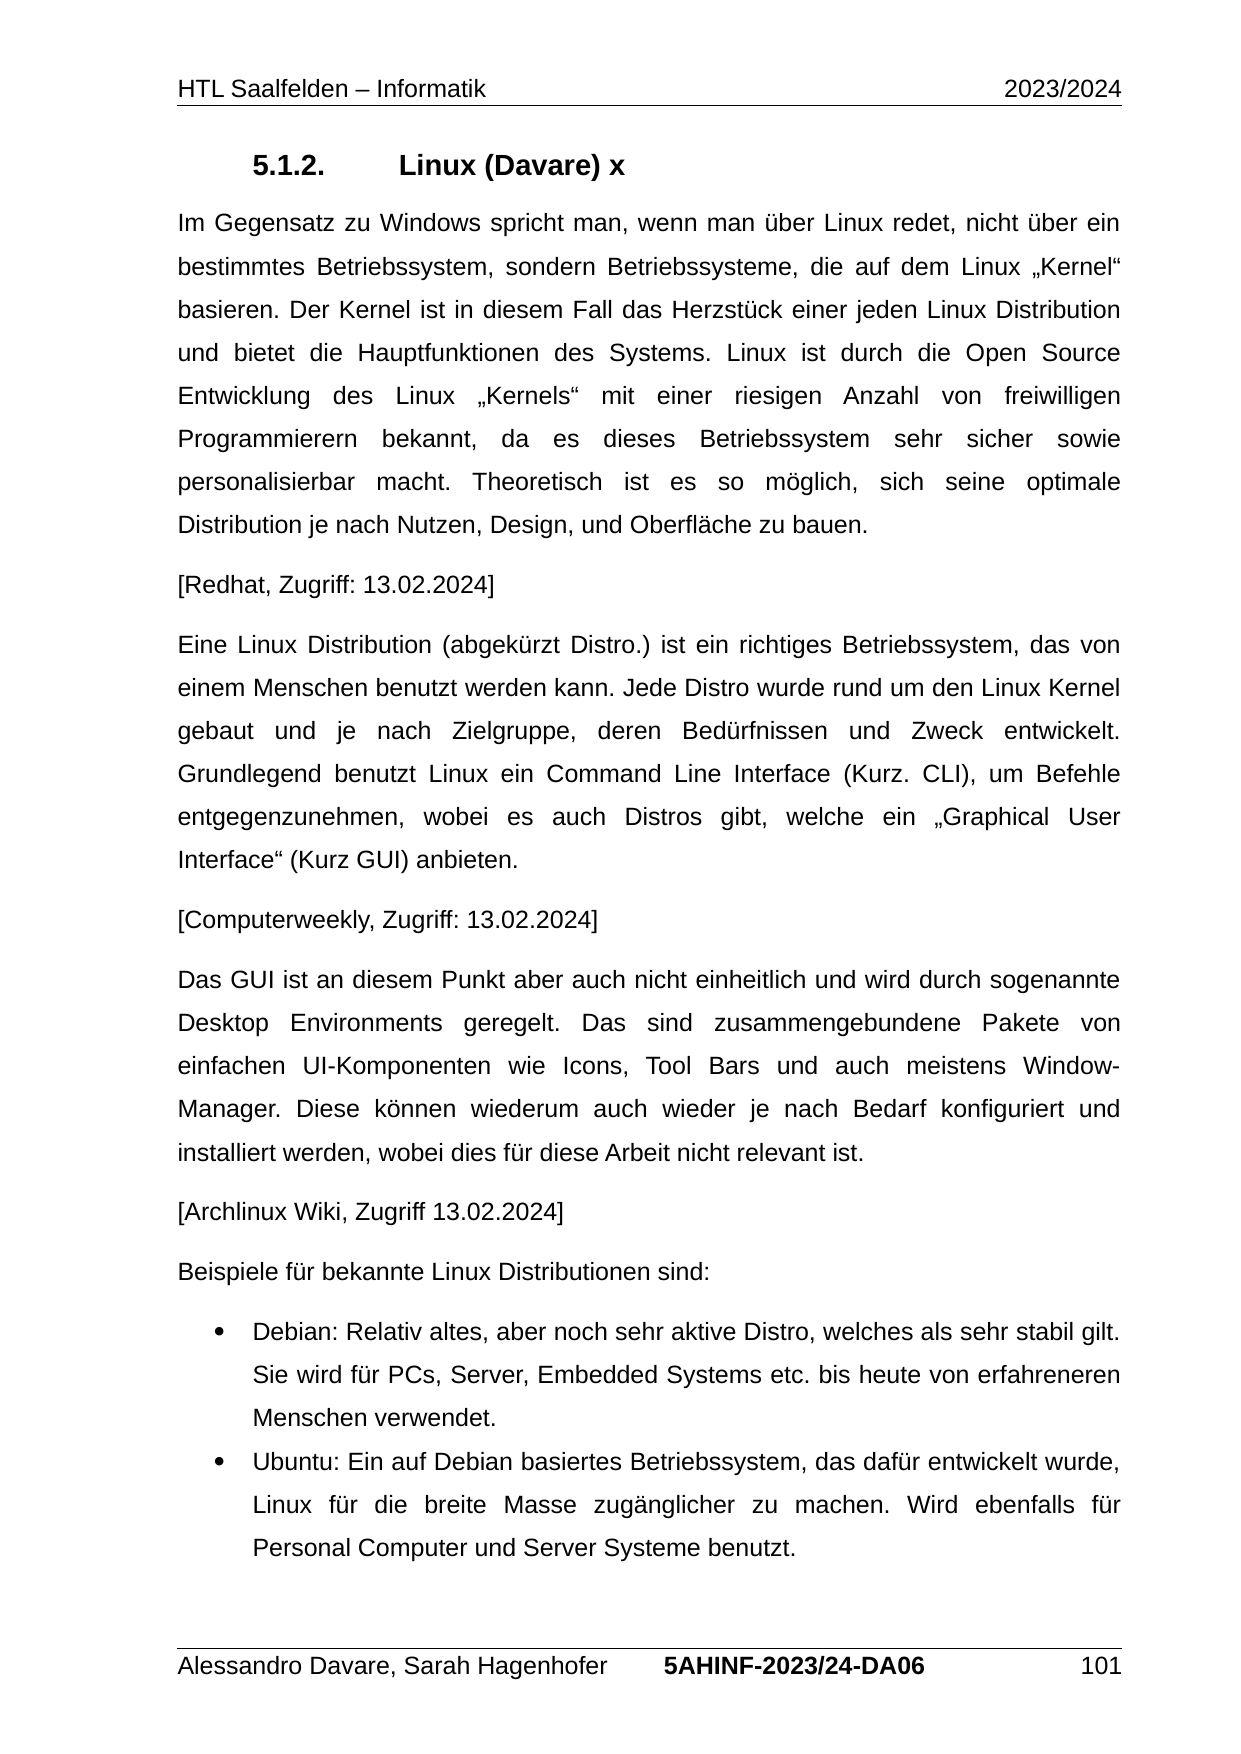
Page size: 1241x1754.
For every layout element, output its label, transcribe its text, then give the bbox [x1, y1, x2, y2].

list Debian: Relativ altes, aber noch sehr aktive Distro, welches als sehr stabil gilt. Sie wird für PCs, Server, Embedded Systems etc. bis heute von erfahreneren Menschen verwendet. [215, 1317, 1122, 1432]
text [Archlinux Wiki, Zugriff 13.02.2024] [177, 1197, 1122, 1226]
text Eine Linux Distribution (abgekürzt Distro.) ist ein richtiges Betriebssystem, das von einem Menschen benutzt werden kann. Jede Distro wurde rund um den Linux Kernel gebaut und je nach Zielgruppe, deren Bedürfnissen und Zweck entwickelt. Grundlegend benutzt Linux ein Command Line Interface (Kurz. CLI), um Befehle entgegenzunehmen, wobei es auch Distros gibt, welche ein „Graphical User Interface“ (Kurz GUI) anbieten. [177, 630, 1122, 874]
text [Redhat, Zugriff: 13.02.2024] [177, 570, 1122, 599]
text Im Gegensatz zu Windows spricht man, wenn man über Linux redet, nicht über ein bestimmtes Betriebssystem, sondern Betriebssysteme, die auf dem Linux „Kernel“ basieren. Der Kernel ist in diesem Fall das Herzstück einer jeden Linux Distribution und bietet die Hauptfunktionen des Systems. Linux ist durch die Open Source Entwicklung des Linux „Kernels“ mit einer riesigen Anzahl von freiwilligen Programmierern bekannt, da es dieses Betriebssystem sehr sicher sowie personalisierbar macht. Theoretisch ist es so möglich, sich seine optimale Distribution je nach Nutzen, Design, und Oberfläche zu bauen. [177, 208, 1122, 539]
subtitle Linux (Davare) x [252, 148, 1122, 181]
list Ubuntu: Ein auf Debian basiertes Betriebssystem, das dafür entwickelt wurde, Linux für die breite Masse zugänglicher zu machen. Wird ebenfalls für Personal Computer und Server Systeme benutzt. [215, 1446, 1122, 1562]
text Beispiele für bekannte Linux Distributionen sind: [177, 1257, 1122, 1286]
text [Computerweekly, Zugriff: 13.02.2024] [177, 905, 1122, 934]
text Das GUI ist an diesem Punkt aber auch nicht einheitlich und wird durch sogenannte Desktop Environments geregelt. Das sind zusammengebundene Pakete von einfachen UI-Komponenten wie Icons, Tool Bars und auch meistens Window-Manager. Diese können wiederum auch wieder je nach Bedarf konfiguriert und installiert werden, wobei dies für diese Arbeit nicht relevant ist. [177, 965, 1122, 1166]
